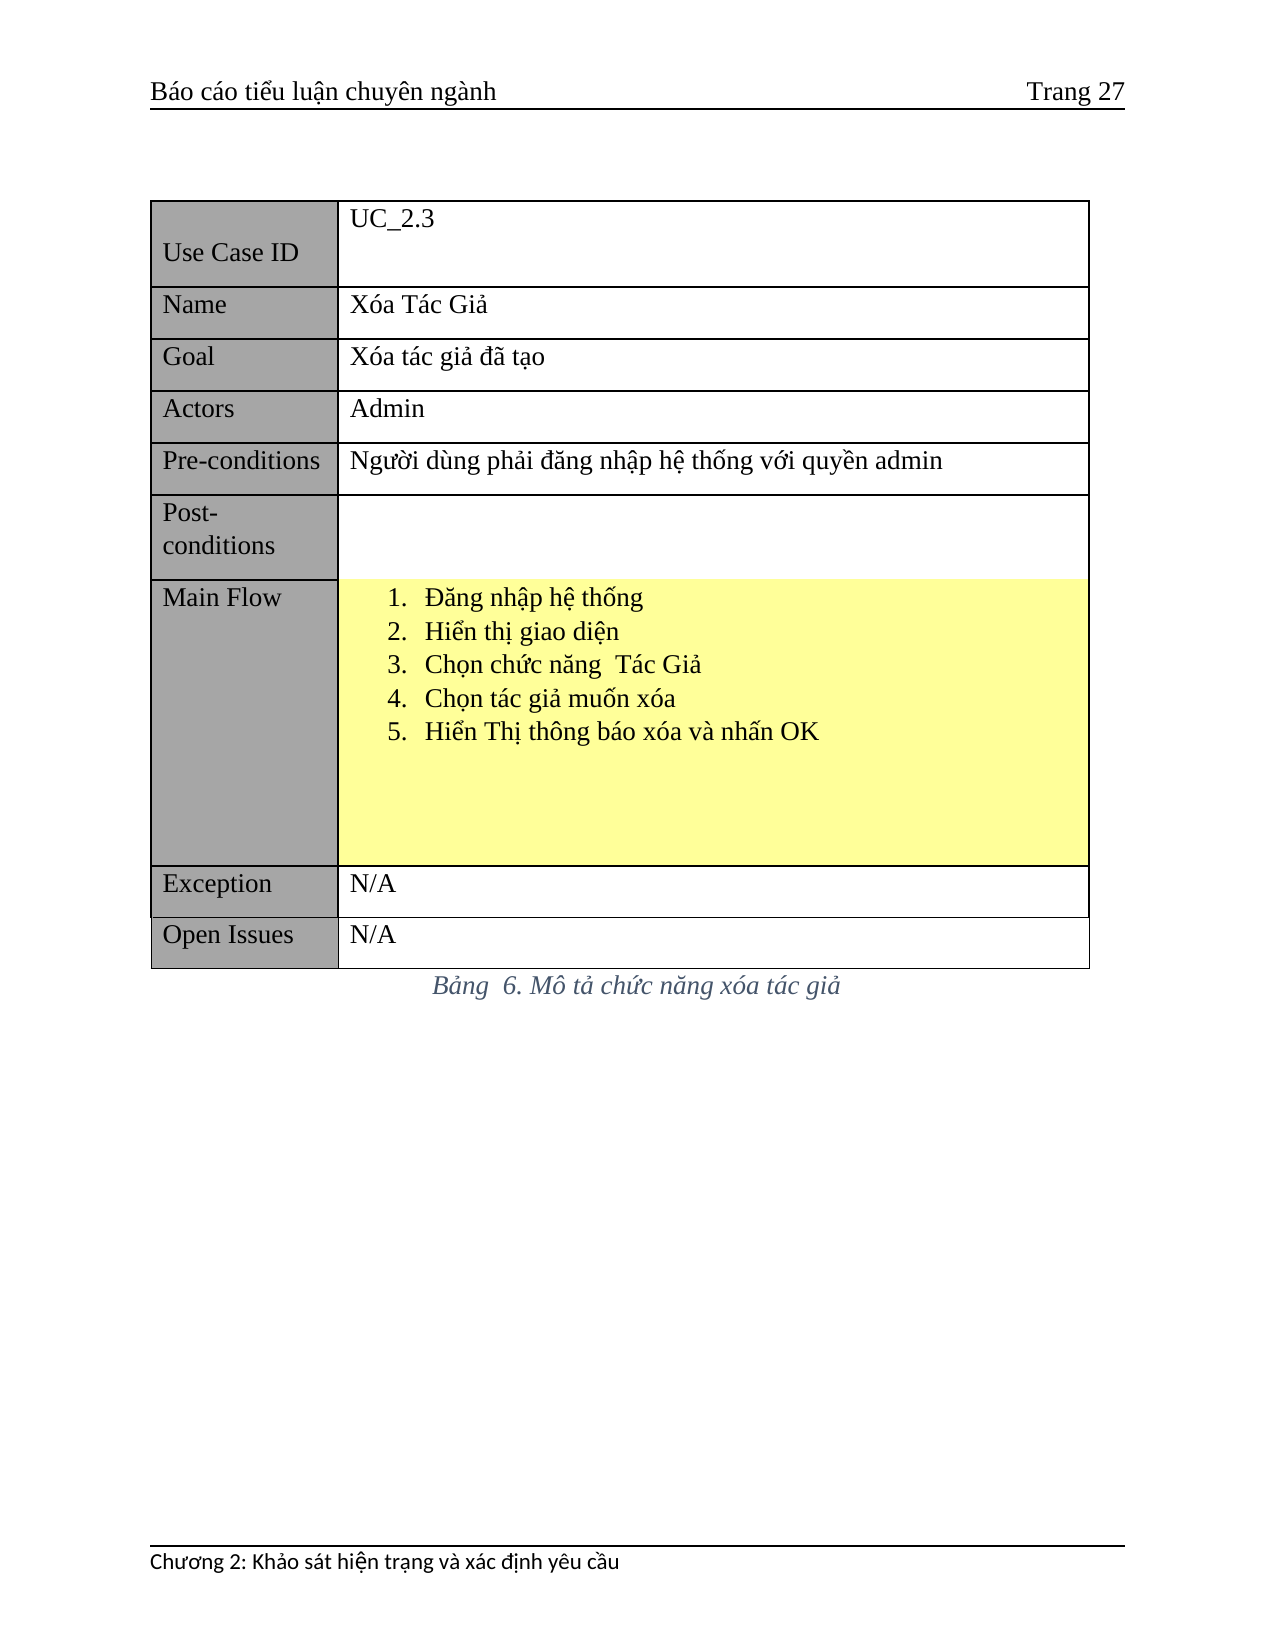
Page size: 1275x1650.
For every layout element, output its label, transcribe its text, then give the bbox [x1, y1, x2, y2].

table_cell Main Flow [152, 581, 337, 865]
table_cell Goal [152, 340, 337, 390]
table_cell Admin [339, 392, 1088, 442]
table_cell Người dùng phải đăng nhập hệ thống với quyền admin [339, 444, 1088, 494]
table_cell Open Issues [152, 918, 338, 968]
table_cell Đăng nhập hệ thống Hiển thị giao diện Chọn chức năng Tác Giả Chọn tác giả muốn xóa Hiển Thị thông báo xóa và nhấn OK [339, 579, 1088, 865]
text Bảng 6. Mô tả chức năng xóa tác giả [150, 969, 1125, 1000]
table_cell Name [152, 288, 337, 338]
table_cell Pre-conditions [152, 444, 337, 494]
table_cell Xóa tác giả đã tạo [339, 340, 1088, 390]
table_cell [339, 496, 1088, 579]
table_header UC_2.3 [339, 202, 1088, 286]
table_cell Actors [152, 392, 337, 442]
table_cell N/A [339, 867, 1088, 917]
table_cell Xóa Tác Giả [339, 288, 1088, 338]
table_cell Post-conditions [152, 496, 337, 579]
table_header Use Case ID [152, 202, 337, 286]
table_cell Exception [152, 867, 337, 917]
table_cell N/A [339, 918, 1089, 968]
